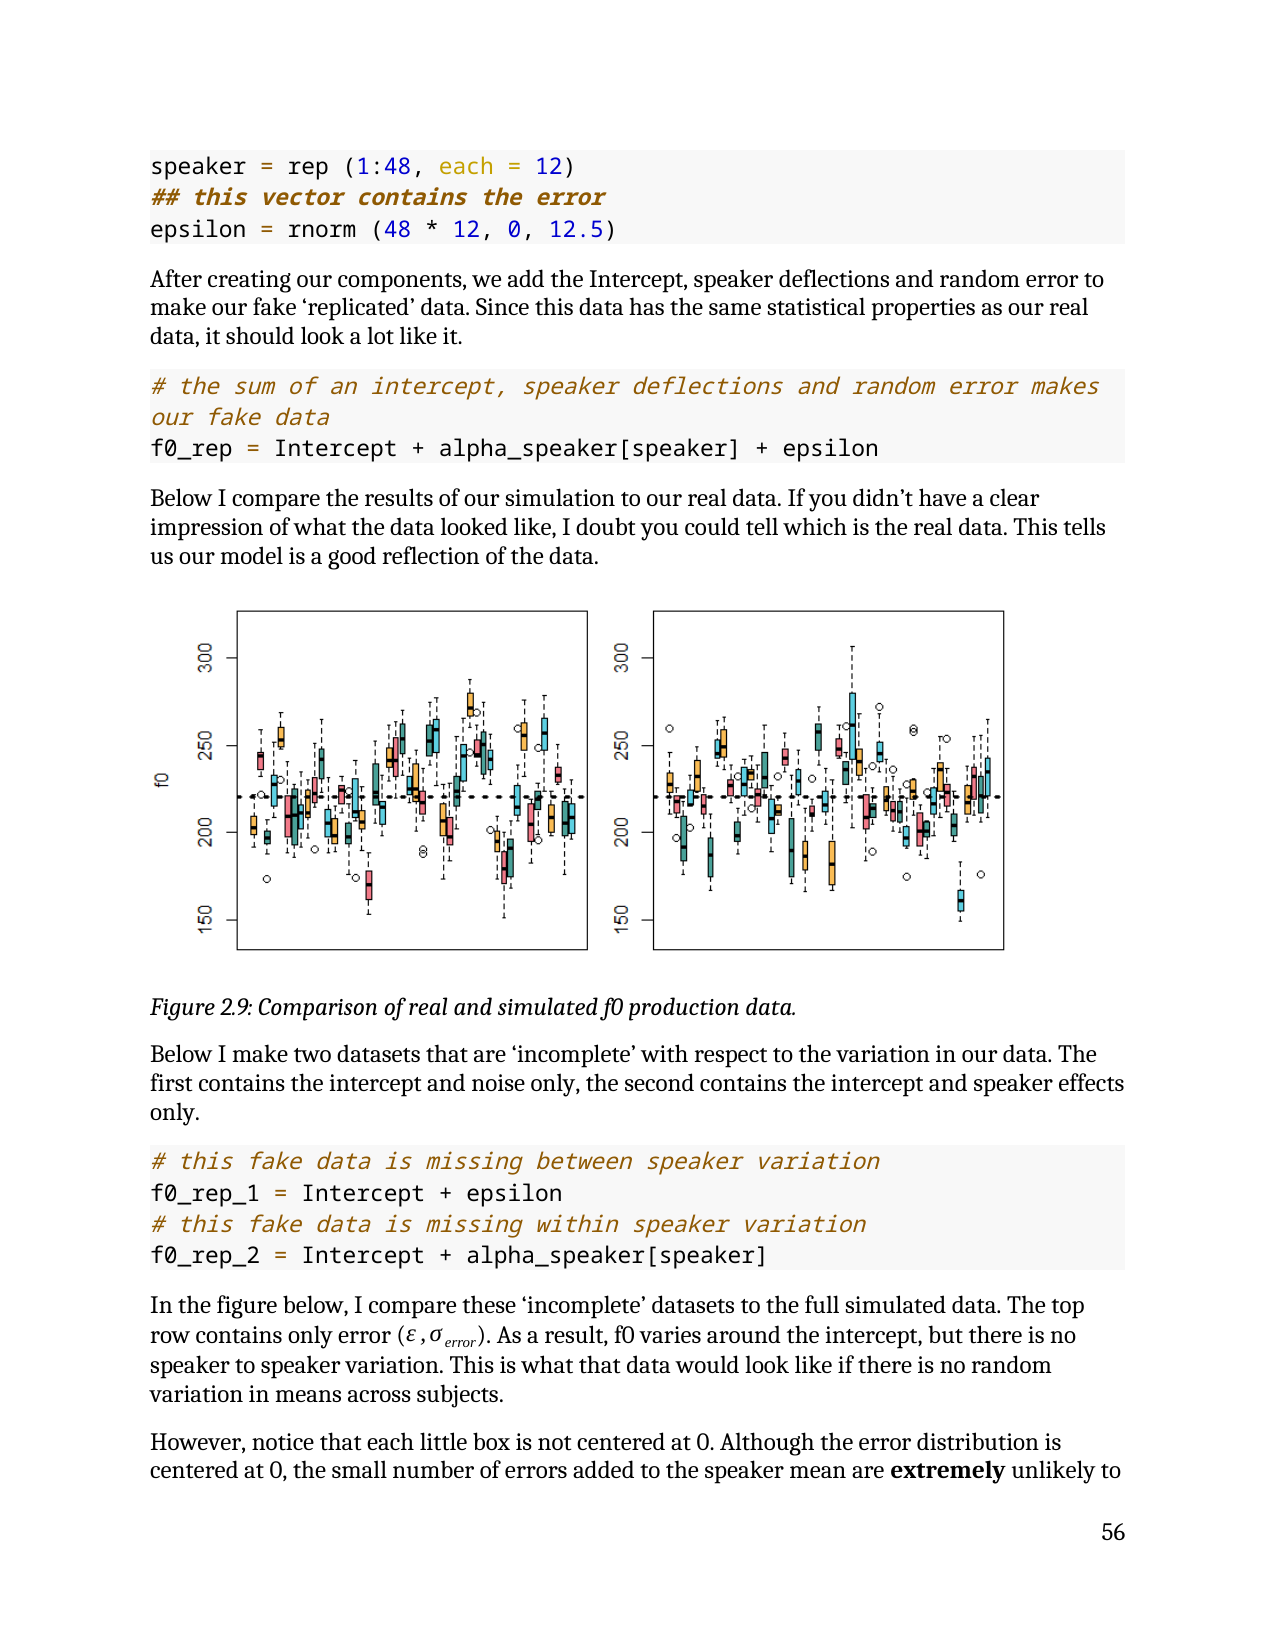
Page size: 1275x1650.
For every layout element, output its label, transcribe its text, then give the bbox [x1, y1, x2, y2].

text Figure 2.9: Comparison of real and simulated f0 production data. [150, 993, 1125, 1022]
text Below I compare the results of our simulation to our real data. If you didn’t have a clear impression of what the data looked like, I doubt you could tell which is the real data. This tells us our model is a good reflection of the data. [150, 484, 1125, 570]
text After creating our components, we add the Intercept, speaker deflections and random error to make our fake ‘replicated’ data. Since this data has the same statistical properties as our real data, it should look a lot like it. [150, 264, 1125, 351]
text # the sum of an intercept, speaker deflections and random error makes our fake data f0_rep = Intercept + alpha_speaker[speaker] + epsilon [150, 369, 1125, 463]
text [150, 1427, 1125, 1485]
text Below I make two datasets that are ‘incomplete’ with respect to the variation in our data. The first contains the intercept and noise only, the second contains the intercept and speaker effects only. [150, 1040, 1125, 1127]
text In the figure below, I compare these ‘incomplete’ datasets to the full simulated data. The top row contains only error (). As a result, f0 varies around the intercept, but there is no speaker to speaker variation. This is what that data would look like if there is no random variation in means across subjects. [150, 1291, 1125, 1409]
picture [150, 589, 1025, 972]
text # this fake data is missing between speaker variation f0_rep_1 = Intercept + epsilon # this fake data is missing within speaker variation f0_rep_2 = Intercept + alpha_speaker[speaker] [562, 1145, 1125, 1270]
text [150, 150, 1125, 244]
